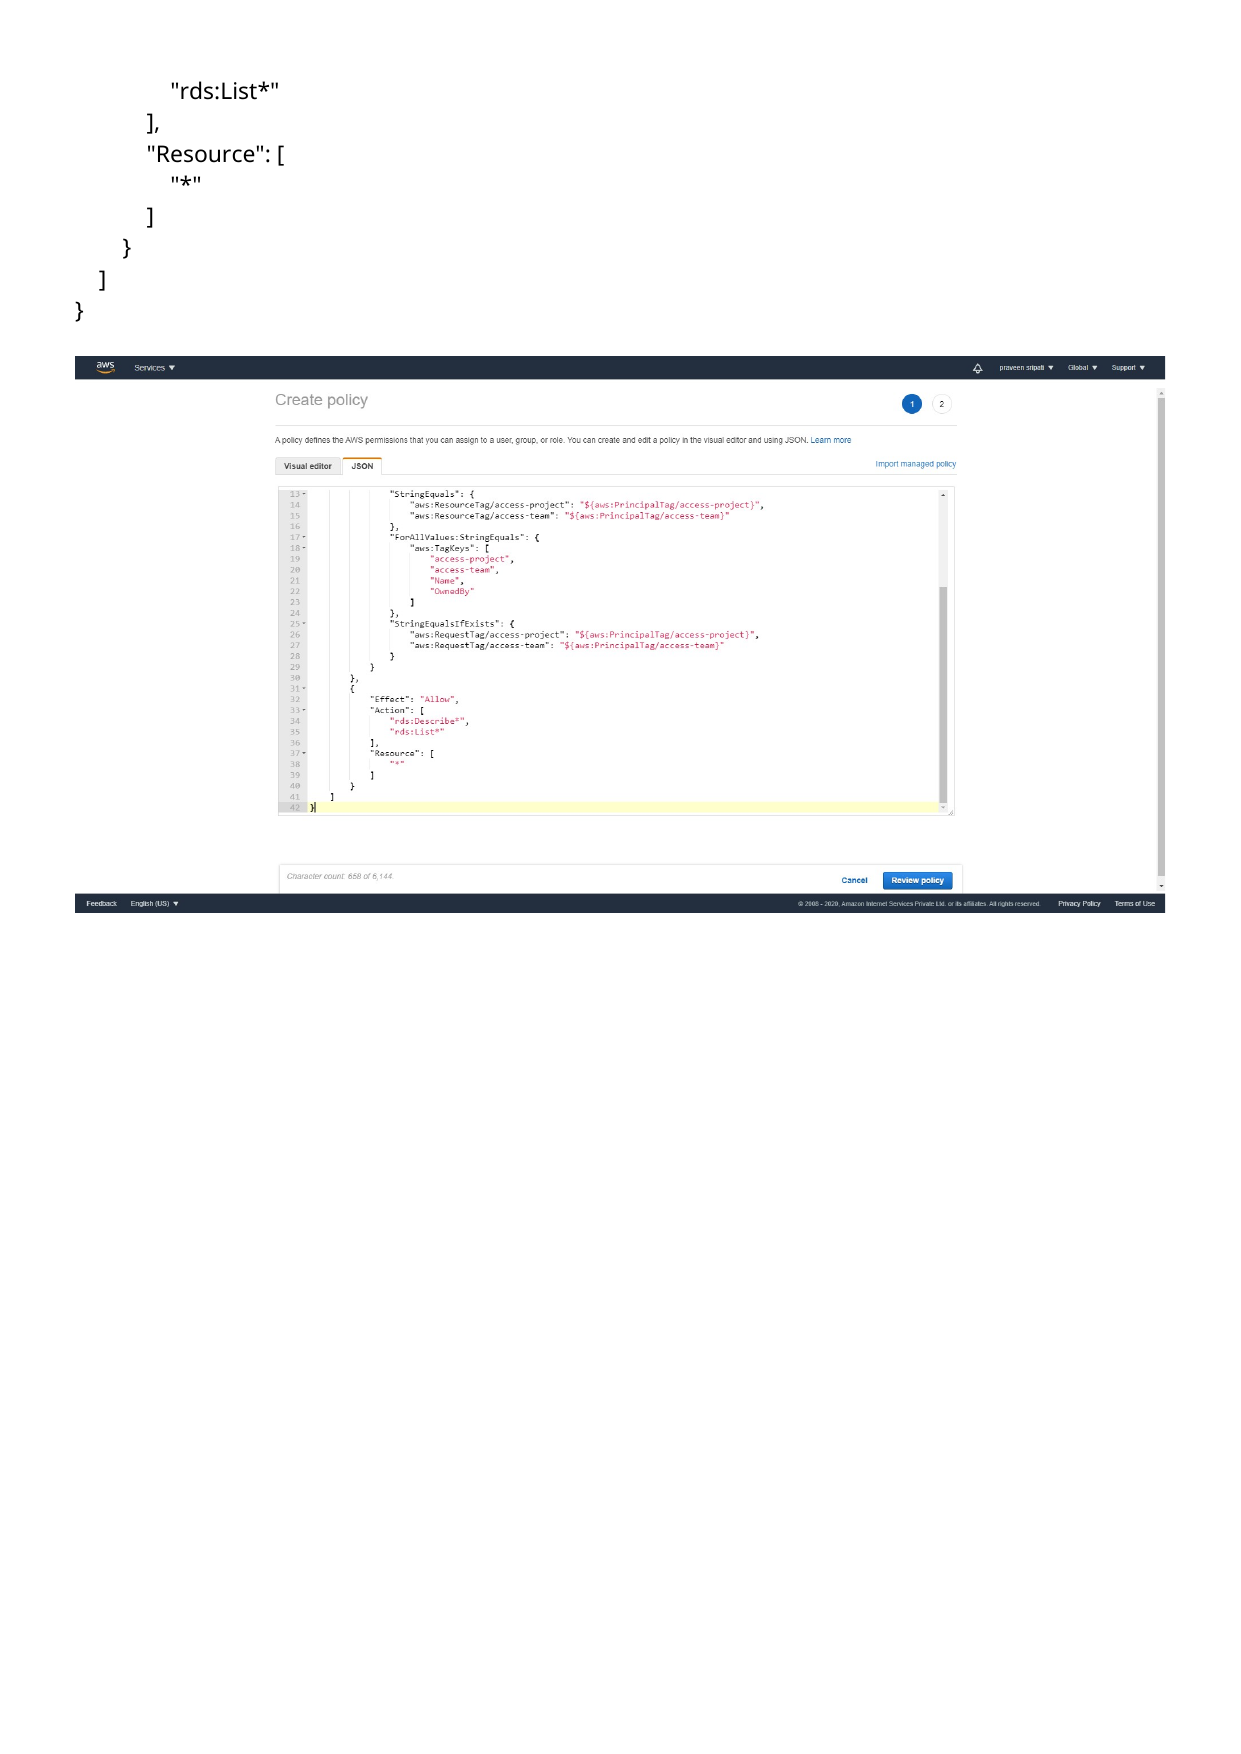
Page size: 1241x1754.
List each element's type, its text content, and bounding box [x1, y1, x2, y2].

text "rds:List*" [75, 75, 1165, 106]
text "*" [75, 169, 1165, 200]
text "Resource": [ [75, 137, 1165, 169]
text ] [75, 262, 1165, 294]
picture [75, 356, 1166, 913]
text } [75, 231, 1165, 262]
text ], [75, 106, 1165, 137]
text ] [75, 200, 1165, 231]
text } [75, 294, 1165, 325]
